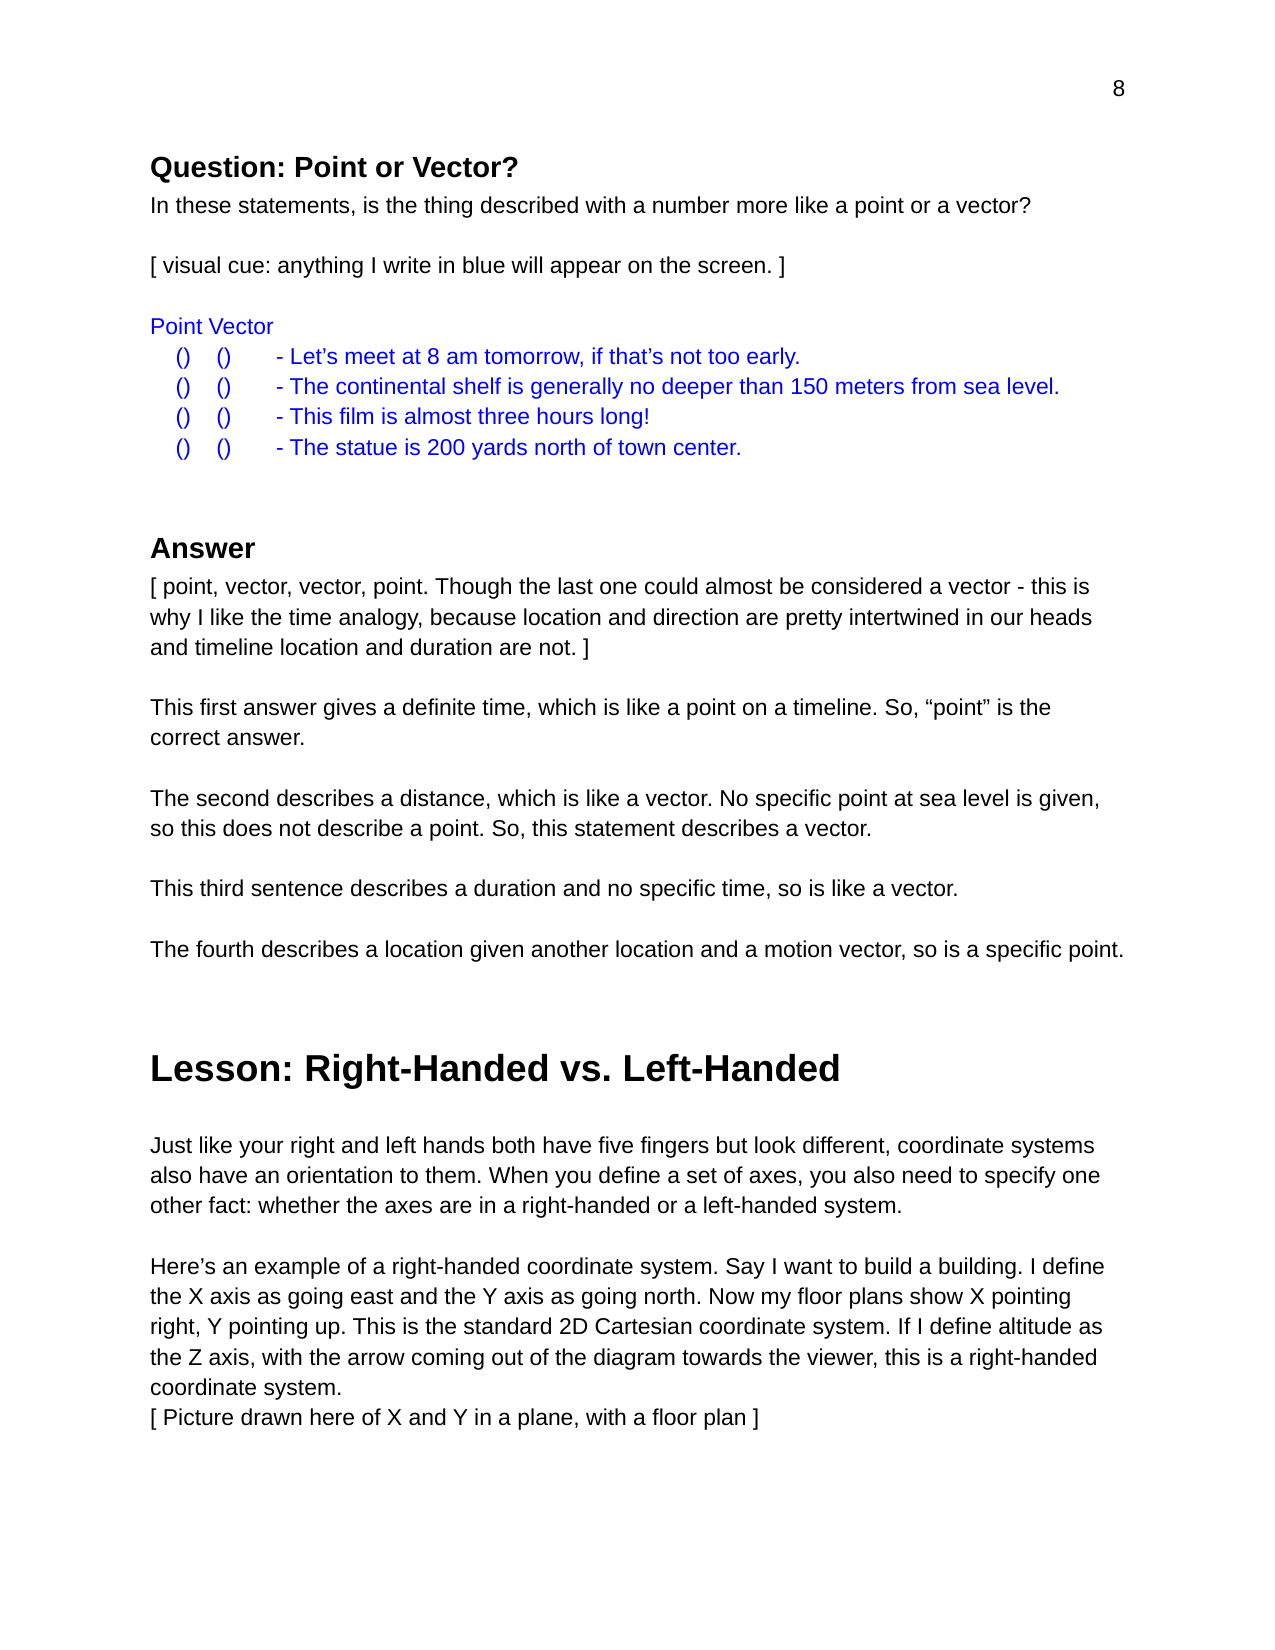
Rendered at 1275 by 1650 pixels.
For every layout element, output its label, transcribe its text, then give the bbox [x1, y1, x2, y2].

text Just like your right and left hands both have five fingers but look different, coordinate systems also have an orientation to them. When you define a set of axes, you also need to specify one other fact: whether the axes are in a right-handed or a left-handed system. [150, 1132, 1125, 1219]
text [ point, vector, vector, point. Though the last one could almost be considered a vector - this is why I like the time analogy, because location and direction are pretty intertwined in our heads and timeline location and duration are not. ] [150, 573, 1125, 660]
text () () - The continental shelf is generally no deeper than 150 meters from sea level. [150, 373, 1125, 399]
text Here’s an example of a right-handed coordinate system. Say I want to build a building. I define the X axis as going east and the Y axis as going north. Now my floor plans show X pointing right, Y pointing up. This is the standard 2D Cartesian coordinate system. If I define altitude as the Z axis, with the arrow coming out of the diagram towards the viewer, this is a right-handed coordinate system. [150, 1253, 1125, 1400]
text () () - The statue is 200 yards north of town center. [150, 433, 1125, 460]
text The second describes a distance, which is like a vector. No specific point at sea level is given, so this does not describe a point. So, this statement describes a vector. [150, 785, 1125, 841]
text () () - This film is almost three hours long! [150, 403, 1125, 430]
text [ Picture drawn here of X and Y in a plane, with a floor plan ] [150, 1404, 1125, 1430]
text In these statements, is the thing described with a number more like a point or a vector? [150, 192, 1125, 218]
text () () - Let’s meet at 8 am tomorrow, if that’s not too early. [150, 343, 1125, 369]
text This first answer gives a definite time, which is like a point on a timeline. So, “point” is the correct answer. [150, 694, 1125, 751]
text Point Vector [150, 313, 1125, 339]
subtitle Lesson: Right-Handed vs. Left-Handed [150, 1046, 1125, 1089]
text [ visual cue: anything I write in blue will appear on the screen. ] [150, 252, 1125, 279]
text The fourth describes a location given another location and a motion vector, so is a specific point. [150, 936, 1125, 962]
text This third sentence describes a duration and no specific time, so is like a vector. [150, 875, 1125, 902]
subtitle Question: Point or Vector? [150, 150, 1125, 183]
subtitle Answer [150, 531, 1125, 565]
